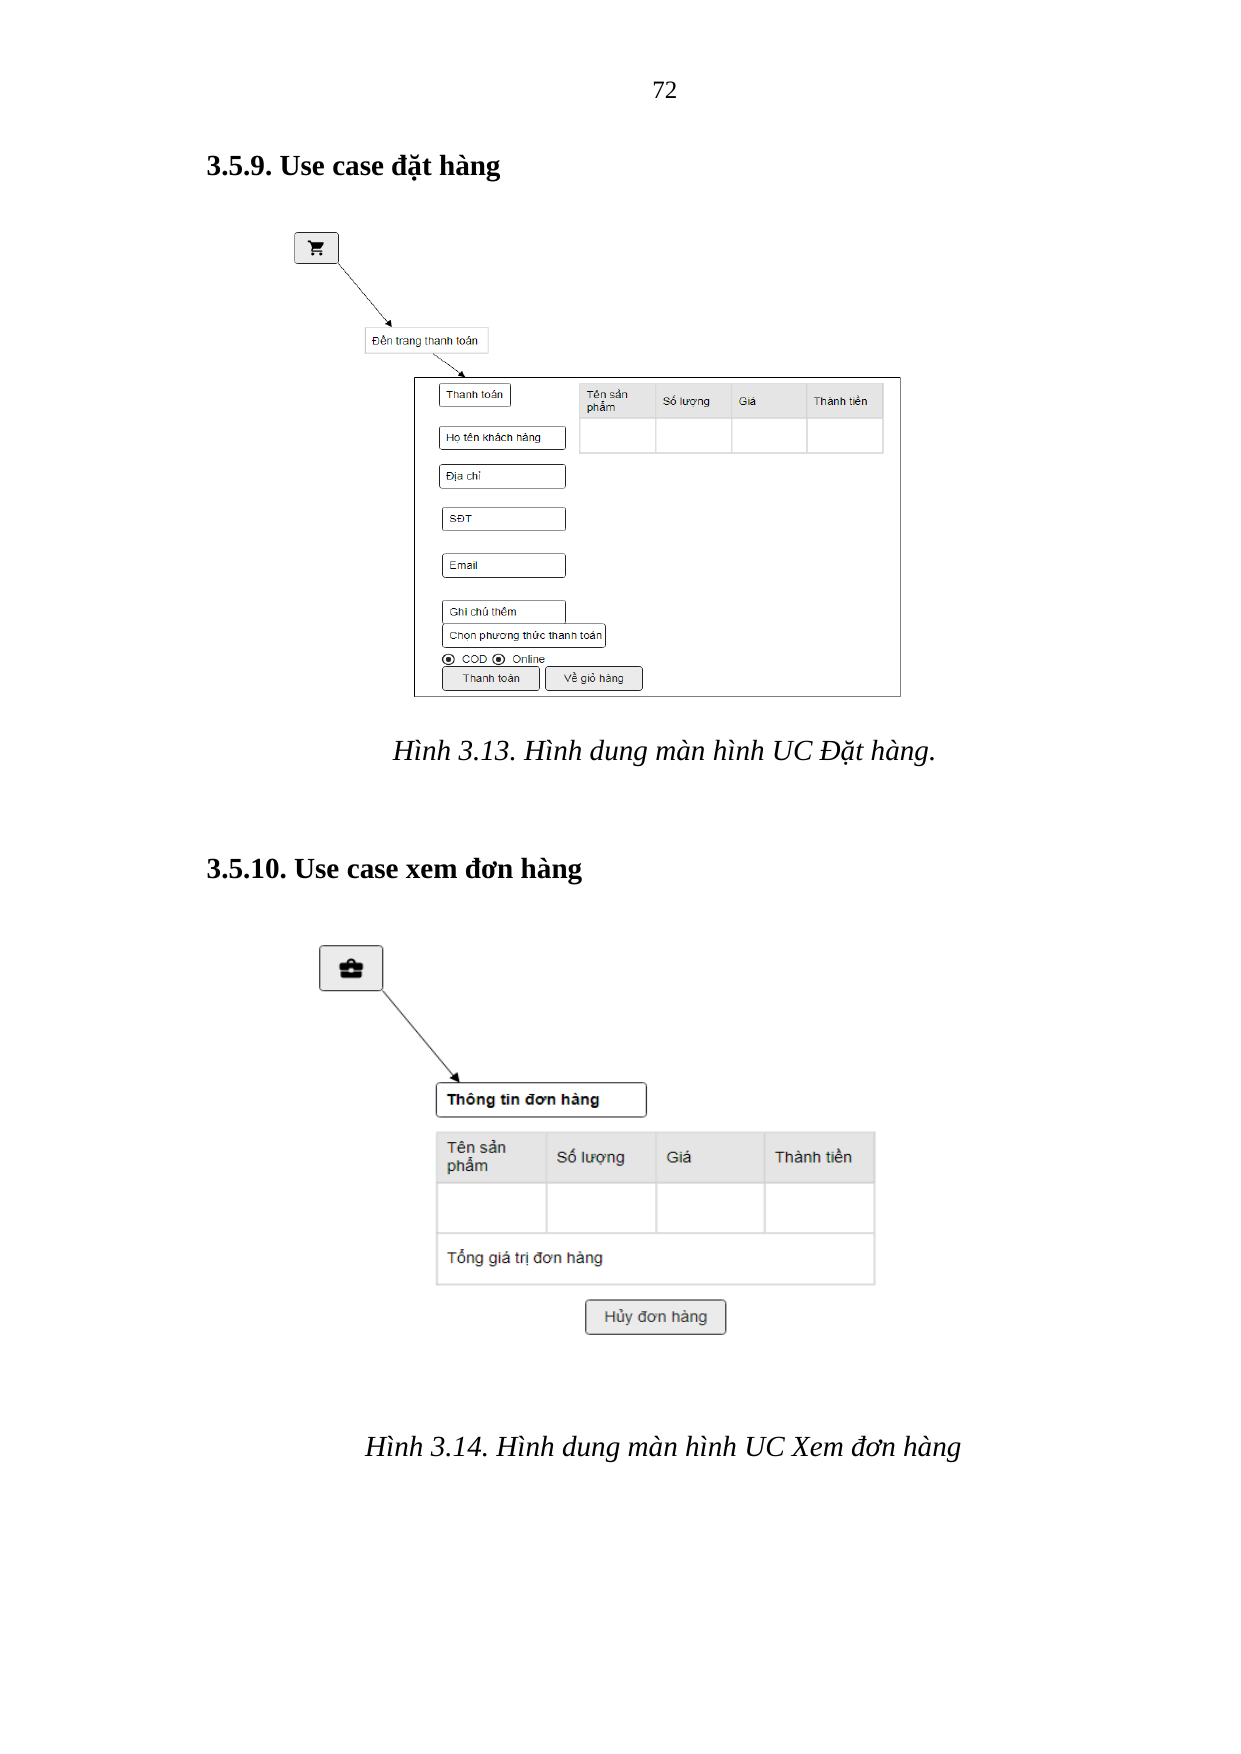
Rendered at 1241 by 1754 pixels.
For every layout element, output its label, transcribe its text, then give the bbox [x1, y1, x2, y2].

subtitle 3.5.9. Use case đặt hàng [206, 148, 1122, 181]
picture [206, 909, 1157, 1406]
subtitle 3.5.10. Use case xem đơn hàng [206, 851, 1122, 884]
picture [206, 206, 1040, 711]
